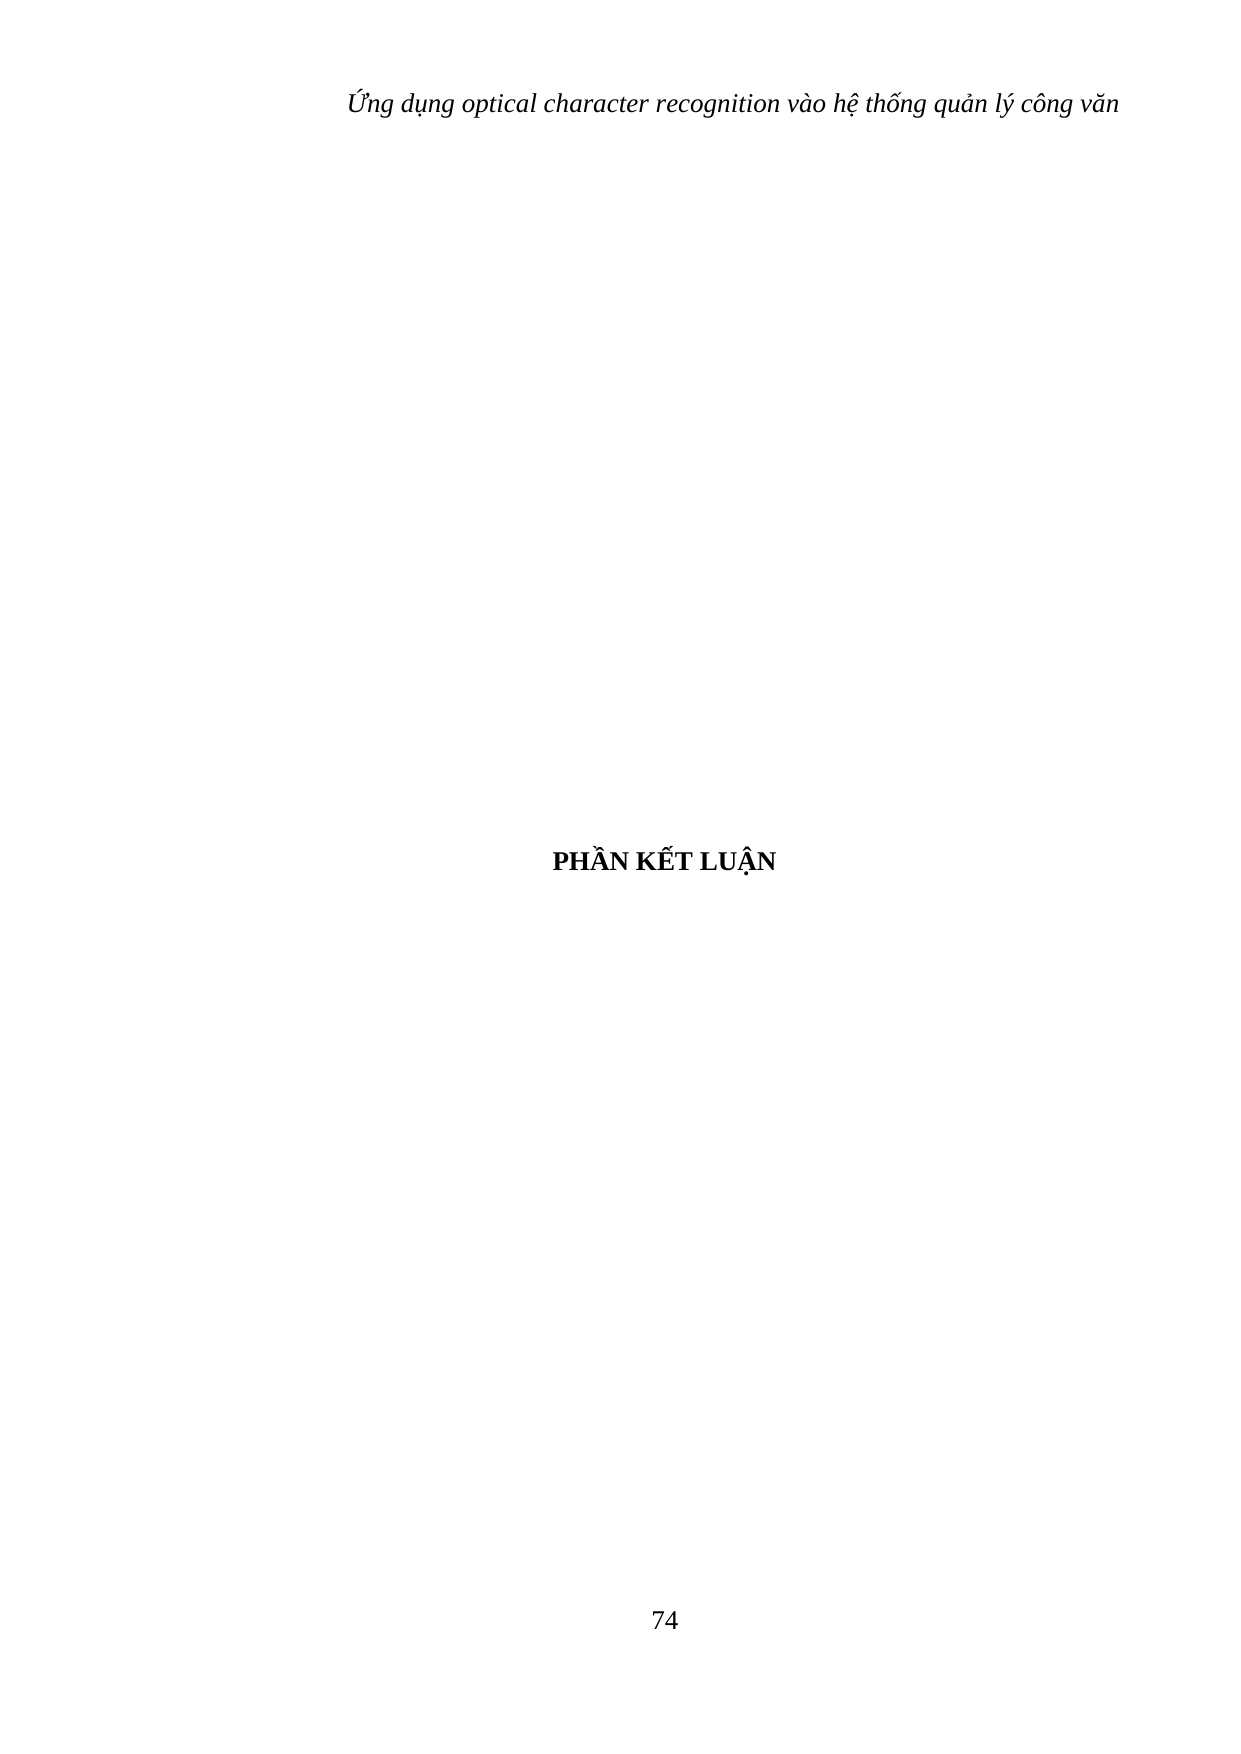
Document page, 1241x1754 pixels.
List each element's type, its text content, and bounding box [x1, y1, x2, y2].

subtitle PHẦN KẾT LUẬN [207, 846, 1122, 877]
